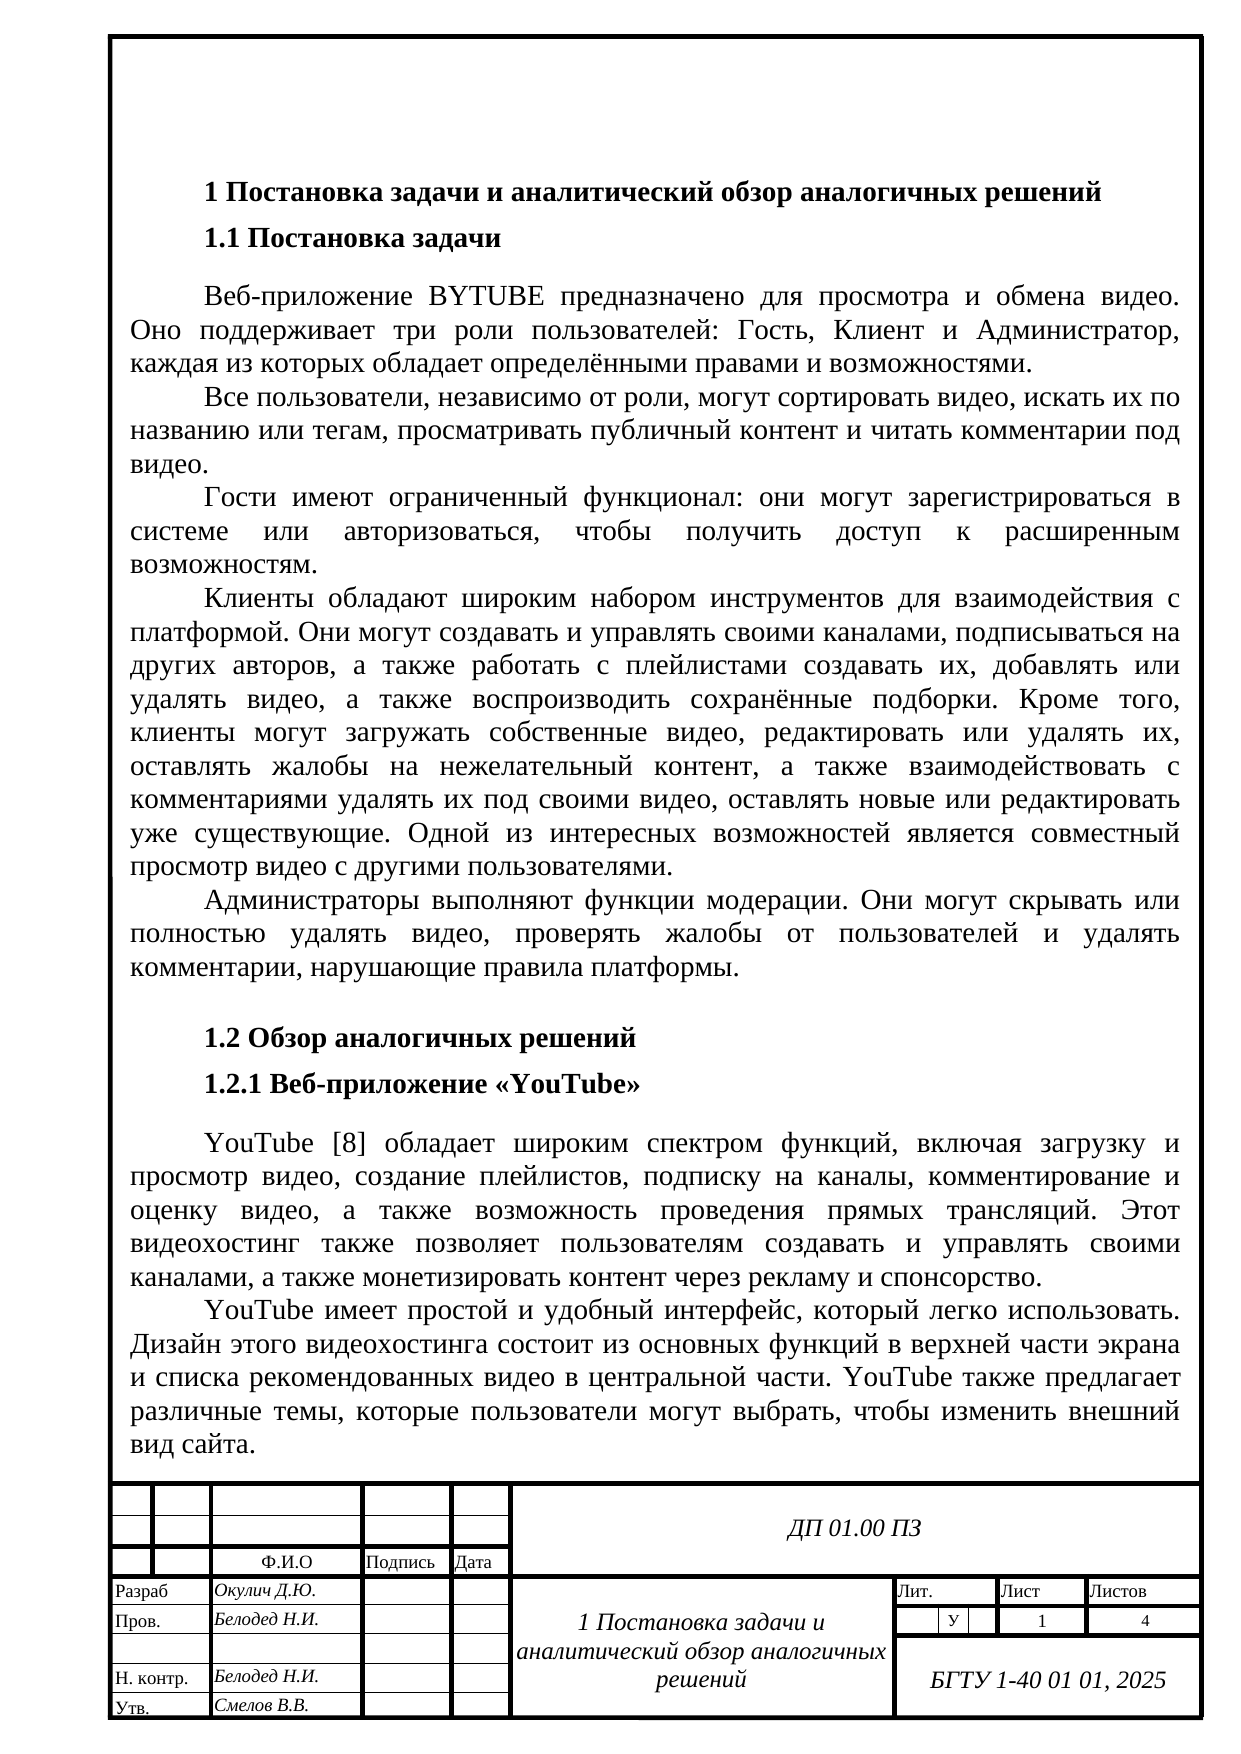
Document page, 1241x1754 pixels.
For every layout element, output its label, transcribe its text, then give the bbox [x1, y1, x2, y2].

text Гости имеют ограниченный функционал: они могут зарегистрироваться в системе или авторизоваться, чтобы получить доступ к расширенным возможностям. [130, 479, 1181, 580]
text Постановка задачи и аналитический обзор аналогичных решений [130, 174, 1181, 207]
text Постановка задачи [204, 220, 1181, 253]
text YouTube [8] обладает широким спектром функций, включая загрузку и просмотр видео, создание плейлистов, подписку на каналы, комментирование и оценку видео, а также возможность проведения прямых трансляций. Этот видеохостинг также позволяет пользователям создавать и управлять своими каналами, а также монетизировать контент через рекламу и спонсорство. [130, 1125, 1181, 1292]
text YouTube имеет простой и удобный интерфейс, который легко использовать. Дизайн этого видеохостинга состоит из основных функций в верхней части экрана и списка рекомендованных видео в центральной части. YouTube также предлагает различные темы, которые пользователи могут выбрать, чтобы изменить внешний вид сайта. [130, 1292, 1181, 1460]
text Веб-приложение BYTUBE предназначено для просмотра и обмена видео. Оно поддерживает три роли пользователей: Гость, Клиент и Администратор, каждая из которых обладает определёнными правами и возможностями. [130, 278, 1181, 379]
text Клиенты обладают широким набором инструментов для взаимодействия с платформой. Они могут создавать и управлять своими каналами, подписываться на других авторов, а также работать с плейлистами создавать их, добавлять или удалять видео, а также воспроизводить сохранённые подборки. Кроме того, клиенты могут загружать собственные видео, редактировать или удалять их, оставлять жалобы на нежелательный контент, а также взаимодействовать с комментариями удалять их под своими видео, оставлять новые или редактировать уже существующие. Одной из интересных возможностей является совместный просмотр видео с другими пользователями. [130, 580, 1181, 882]
text Администраторы выполняют функции модерации. Они могут скрывать или полностью удалять видео, проверять жалобы от пользователей и удалять комментарии, нарушающие правила платформы. [130, 882, 1181, 983]
text Обзор аналогичных решений [204, 1020, 1181, 1054]
text Все пользователи, независимо от роли, могут сортировать видео, искать их по названию или тегам, просматривать публичный контент и читать комментарии под видео. [130, 379, 1181, 479]
text Веб-приложение «YouTube» [204, 1066, 1181, 1100]
